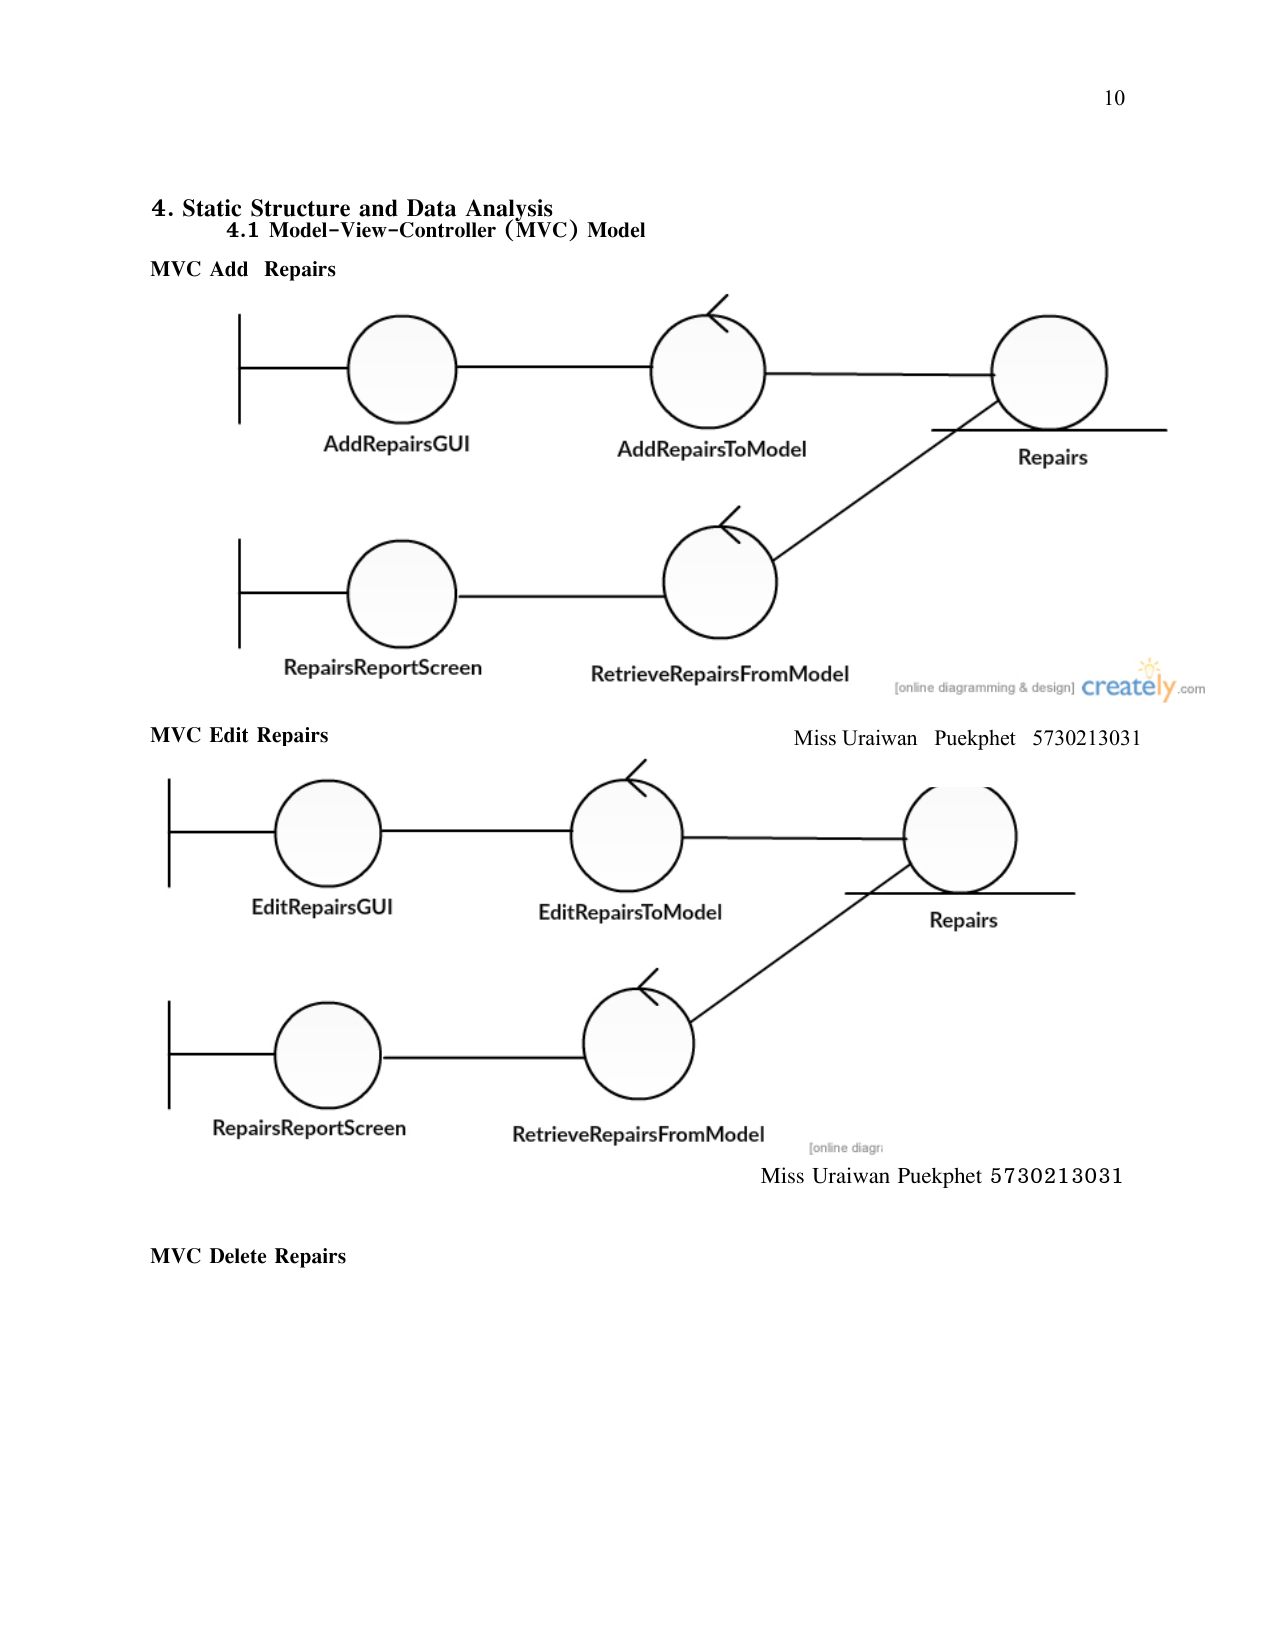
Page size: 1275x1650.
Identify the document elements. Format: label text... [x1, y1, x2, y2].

text MVC Delete Repairs [150, 1248, 1125, 1268]
picture [225, 281, 1213, 708]
subtitle 4. Static Structure and Data Analysis [150, 200, 1125, 222]
text MVC Edit Repairs [150, 727, 778, 747]
text MVC Add Repairs [150, 262, 1125, 281]
text 4.1 Model-View-Controller (MVC) Model [150, 222, 1125, 242]
picture [155, 746, 1120, 1168]
text Miss Uraiwan Puekphet 5730213031 [150, 1168, 1125, 1188]
